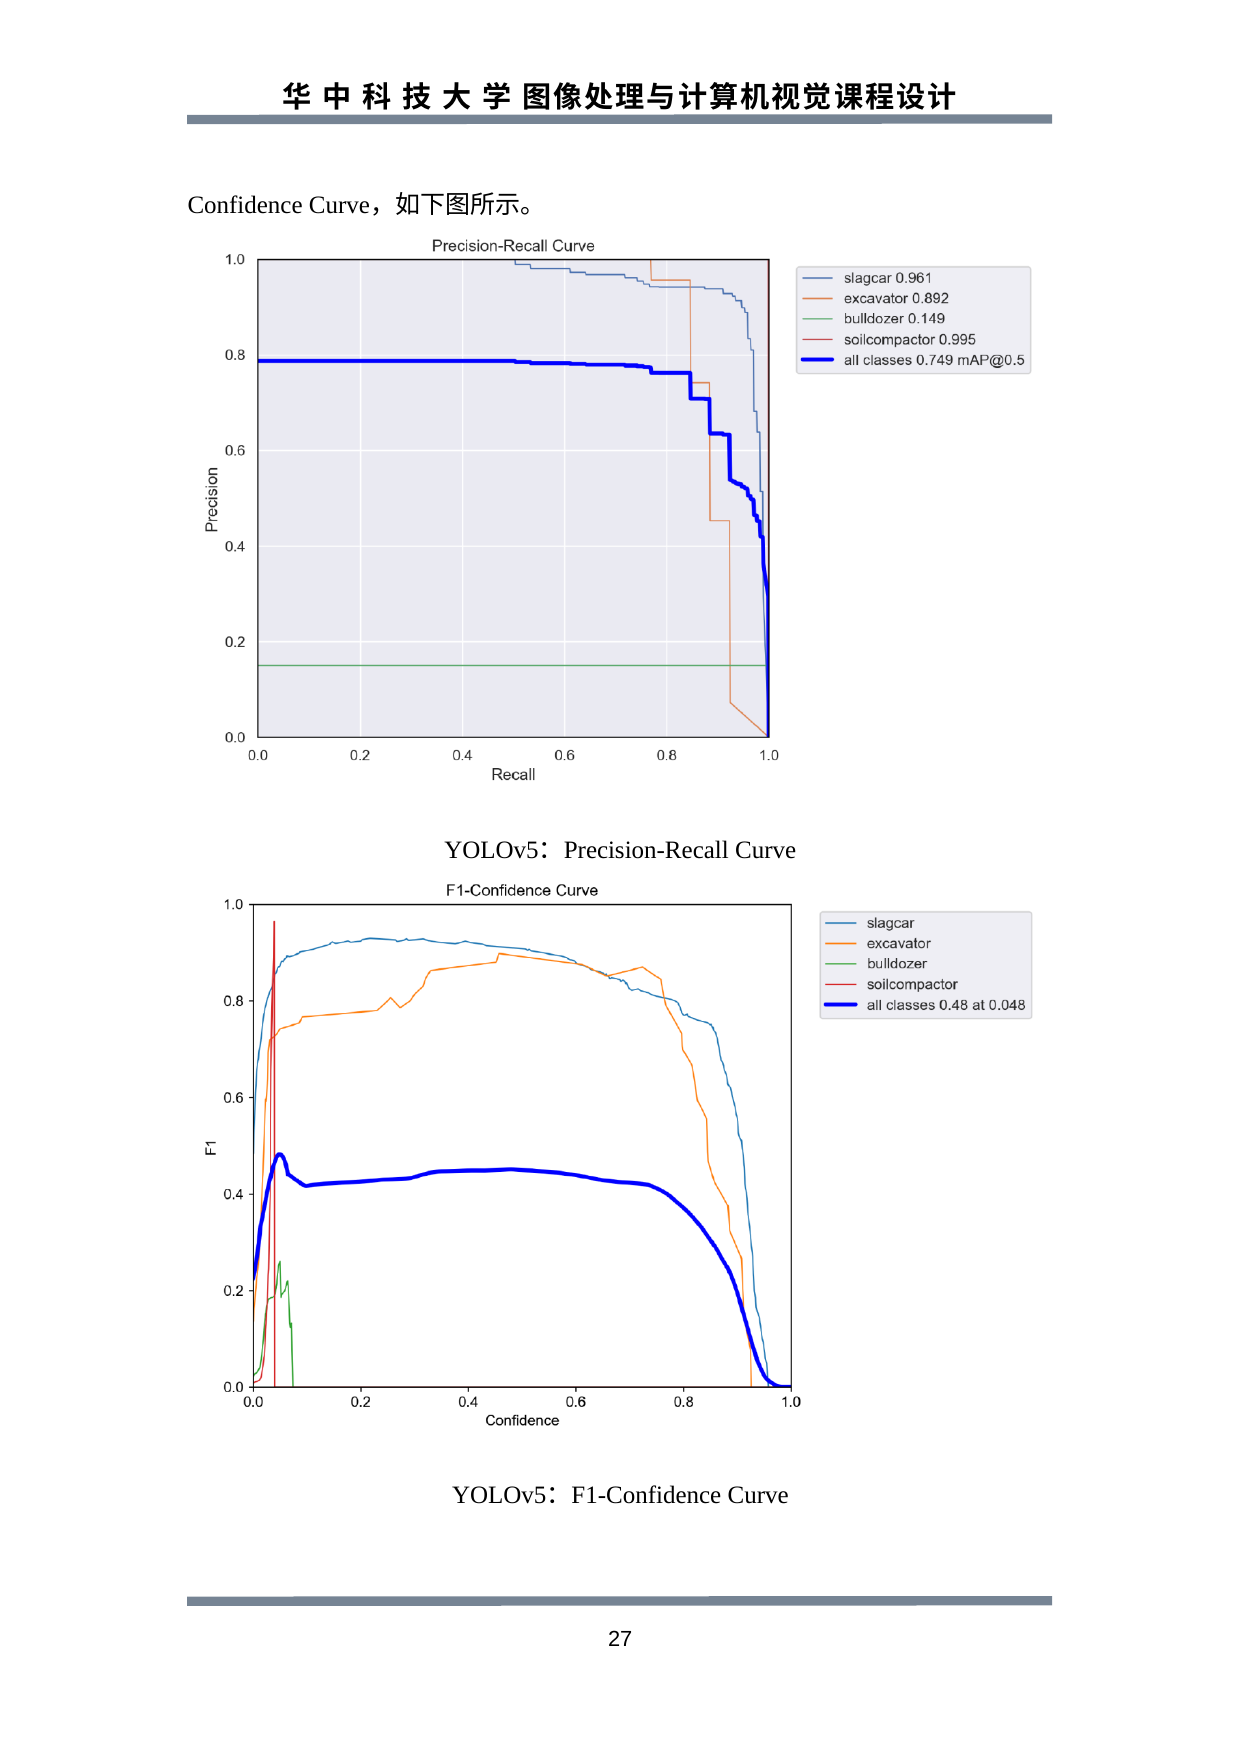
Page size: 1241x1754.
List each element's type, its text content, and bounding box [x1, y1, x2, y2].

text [187, 182, 1053, 222]
text YOLOv5：Precision-Recall Curve [187, 827, 1053, 867]
picture [187, 867, 1053, 1445]
picture [187, 222, 1053, 800]
text YOLOv5：F1-Confidence Curve [187, 1472, 1053, 1512]
